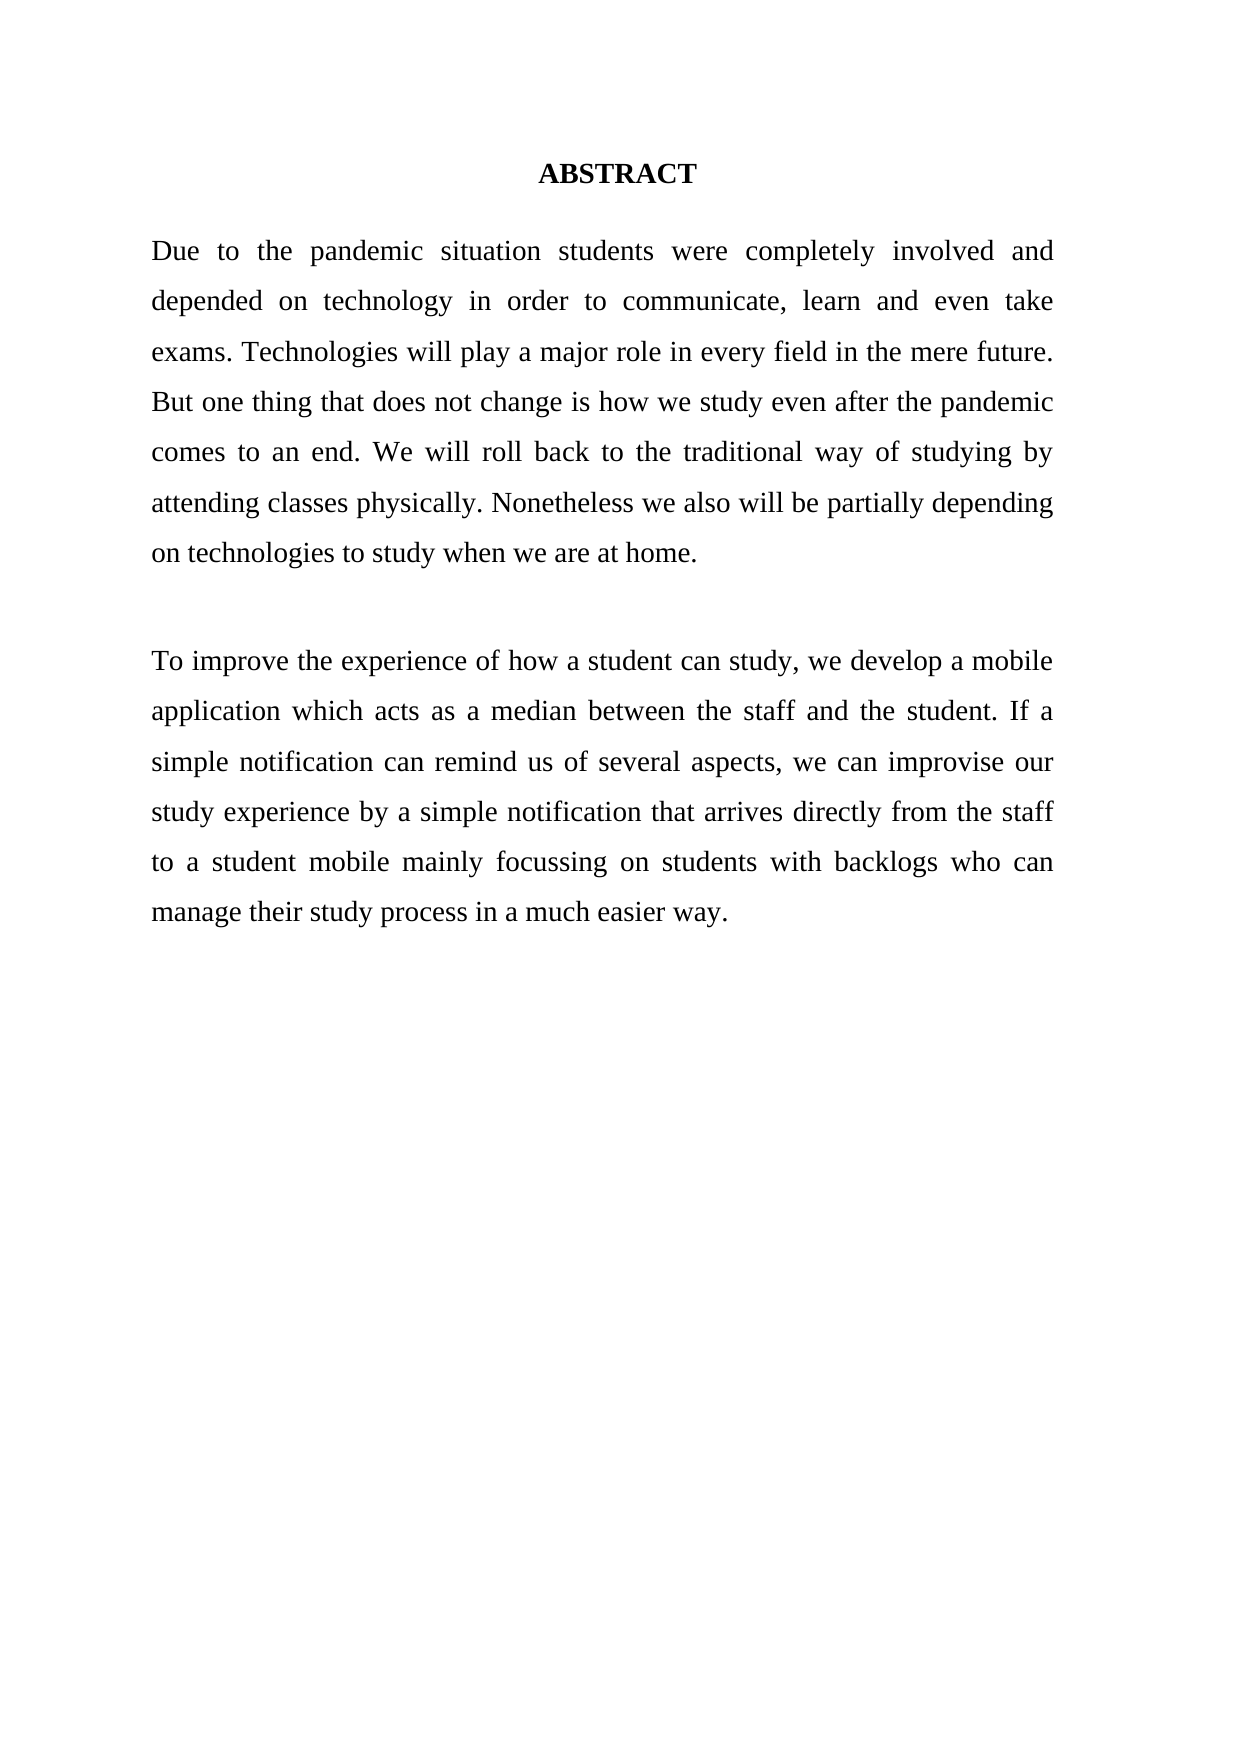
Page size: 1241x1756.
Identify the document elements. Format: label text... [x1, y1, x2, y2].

text Due to the pandemic situation students were completely involved and depended on technology in order to communicate, learn and even take exams. Technologies will play a major role in every field in the mere future. But one thing that does not change is how we study even after the pandemic comes to an end. We will roll back to the traditional way of studying by attending classes physically. Nonetheless we also will be partially depending on technologies to study when we are at home. [151, 233, 1055, 569]
subtitle ABSTRACT [292, 156, 943, 190]
text To improve the experience of how a student can study, we develop a mobile application which acts as a median between the staff and the student. If a simple notification can remind us of several aspects, we can improvise our study experience by a simple notification that arrives directly from the staff to a student mobile mainly focussing on students with backlogs who can manage their study process in a much easier way. [151, 643, 1055, 928]
